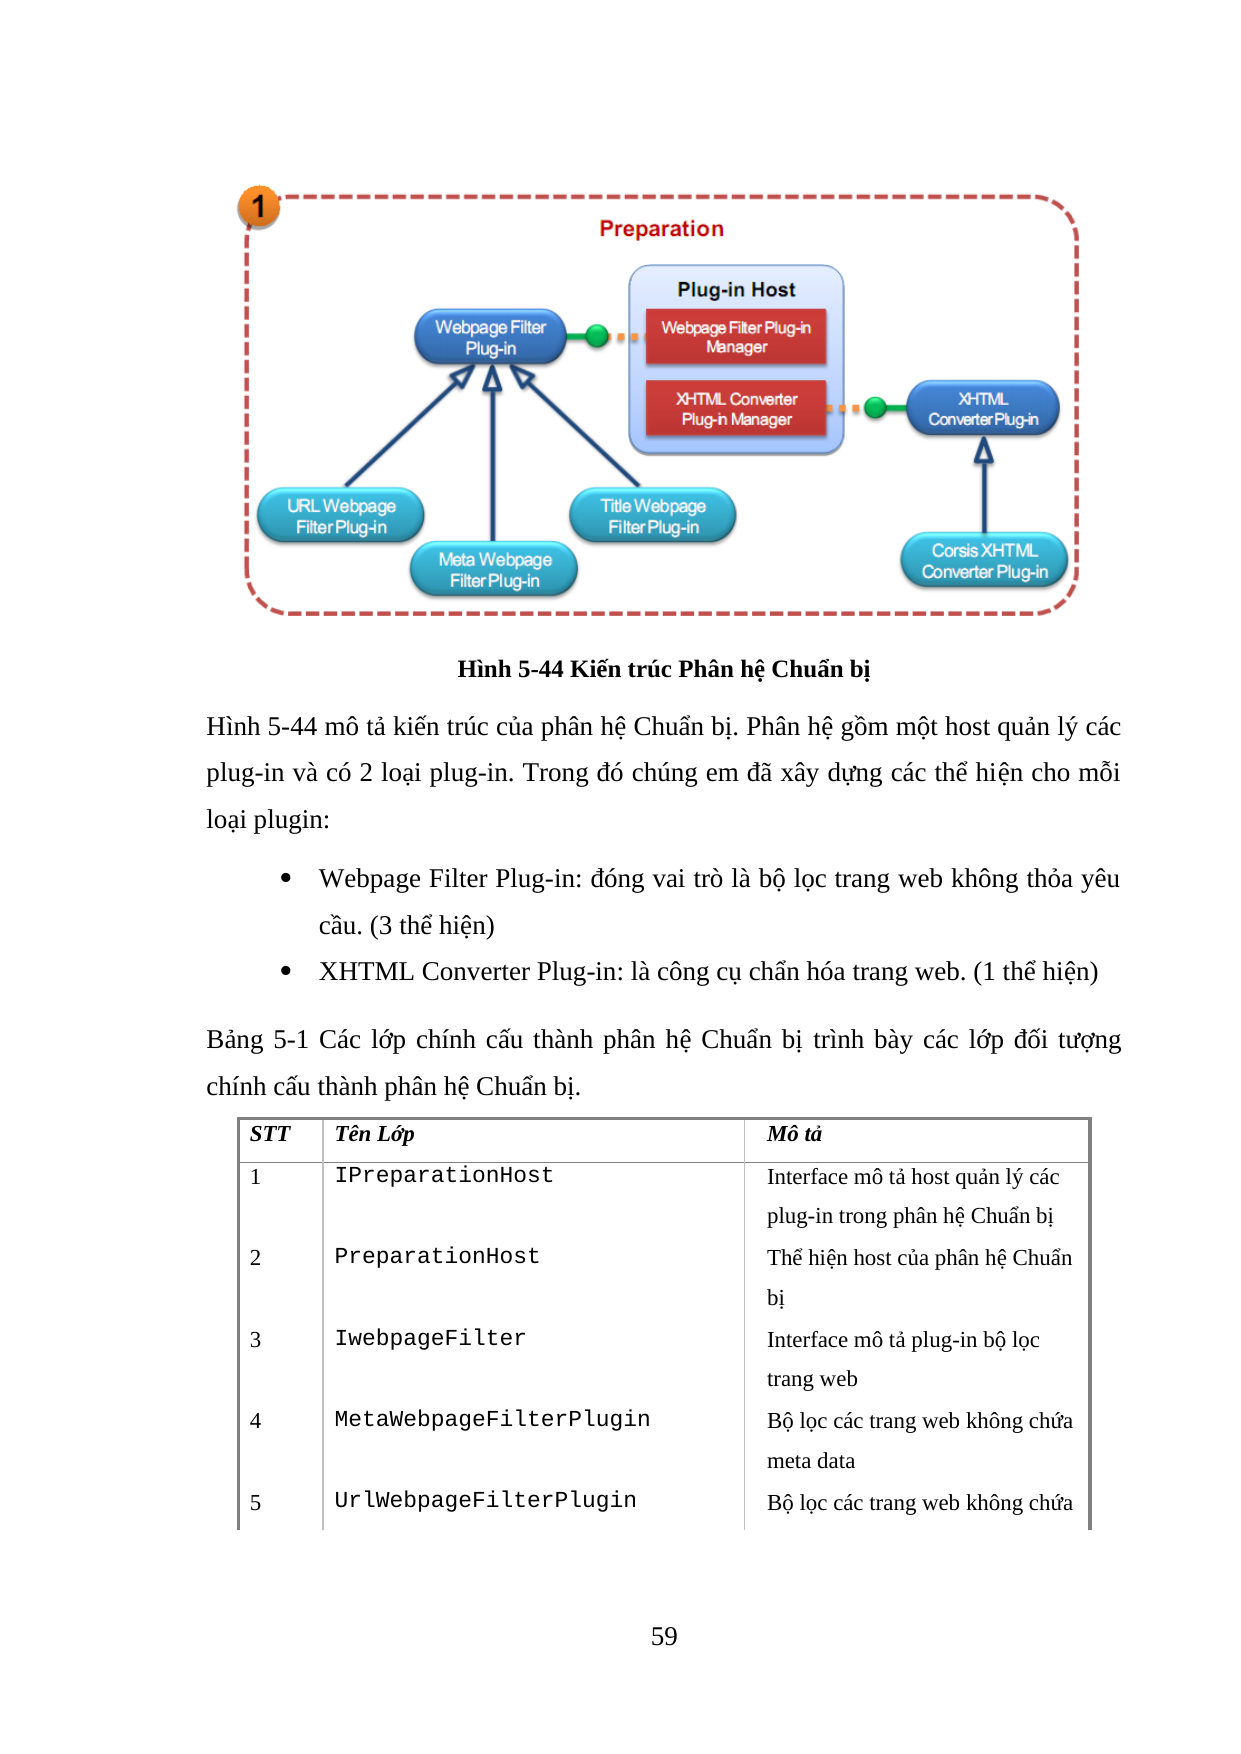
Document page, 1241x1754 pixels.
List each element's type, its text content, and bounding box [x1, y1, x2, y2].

list Webpage Filter Plug-in: đóng vai trò là bộ lọc trang web không thỏa yêu cầu. (3 thể hiện) [281, 862, 1122, 940]
table_cell PreparationHost [324, 1245, 744, 1326]
table_cell 1 [240, 1163, 322, 1244]
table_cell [745, 1489, 1088, 1530]
table_cell 4 [240, 1407, 322, 1488]
table_cell 2 [240, 1245, 322, 1326]
table_cell 3 [240, 1326, 322, 1407]
table_header Mô tả [745, 1120, 1088, 1162]
table_cell 5 [240, 1489, 322, 1530]
table_cell MetaWebpageFilterPlugin [324, 1407, 744, 1488]
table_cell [324, 1489, 744, 1530]
table_cell Interface mô tả plug-in bộ lọc trang web [745, 1326, 1088, 1407]
table_cell Interface mô tả host quản lý các plug-in trong phân hệ Chuẩn bị [745, 1163, 1088, 1244]
table_cell IPreparationHost [324, 1163, 744, 1244]
text Bảng 5-1 Các lớp chính cấu thành phân hệ Chuẩn bị trình bày các lớp đối tượng chính cấu thành phân hệ Chuẩn bị. [206, 1023, 1122, 1101]
picture [229, 177, 1099, 626]
table_cell IwebpageFilter [324, 1326, 744, 1407]
table_header Tên Lớp [324, 1120, 744, 1162]
table_header STT [240, 1120, 322, 1162]
table_cell Bộ lọc các trang web không chứa meta data [745, 1407, 1088, 1488]
list XHTML Converter Plug-in: là công cụ chẩn hóa trang web. (1 thể hiện) [281, 956, 1122, 987]
table_cell Thể hiện host của phân hệ Chuẩn bị [745, 1245, 1088, 1326]
